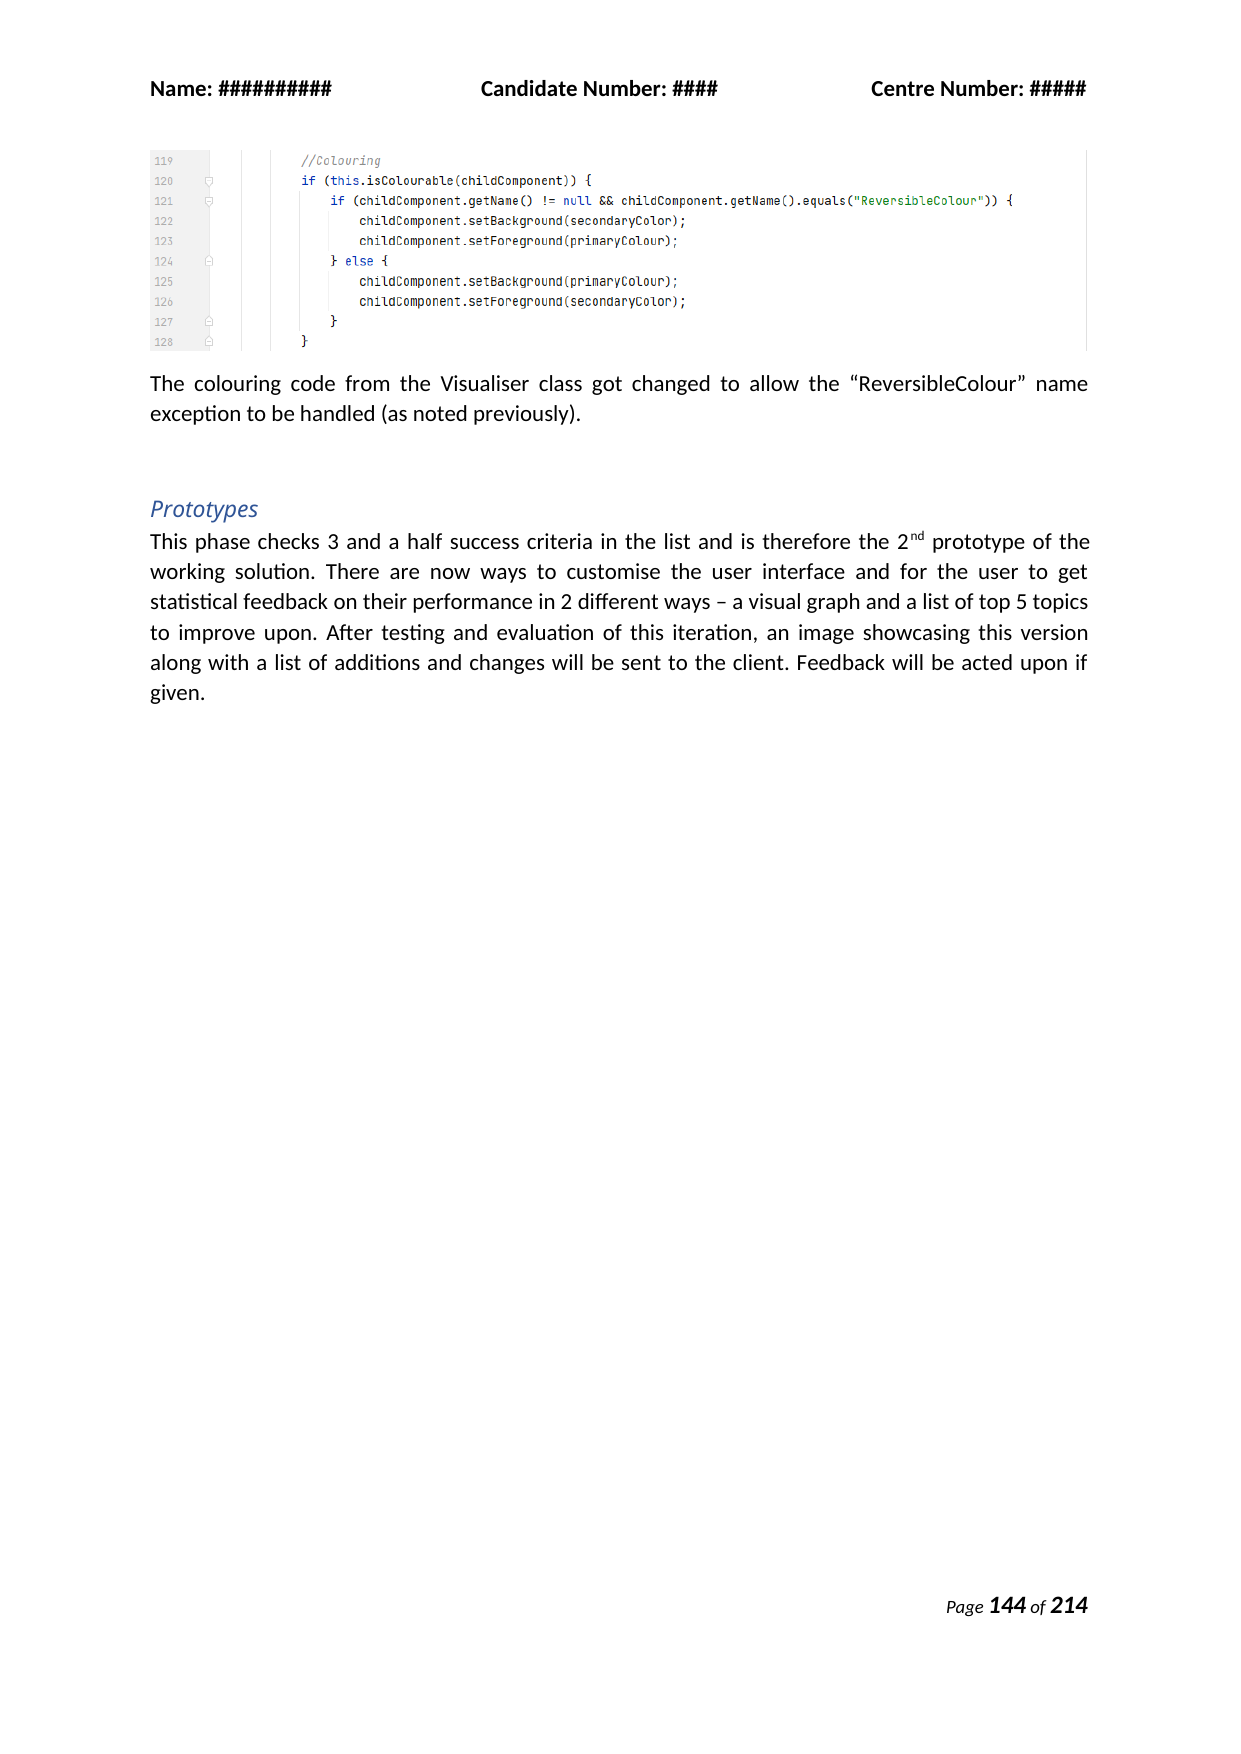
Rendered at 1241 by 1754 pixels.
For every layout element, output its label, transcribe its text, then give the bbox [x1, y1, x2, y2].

text The colouring code from the Visualiser class got changed to allow the “ReversibleColour” name exception to be handled (as noted previously). [150, 369, 1090, 428]
text This phase checks 3 and a half success criteria in the list and is therefore the 2nd prototype of the working solution. There are now ways to customise the user interface and for the user to get statistical feedback on their performance in 2 different ways – a visual graph and a list of top 5 topics to improve upon. After testing and evaluation of this iteration, an image showcasing this version along with a list of additions and changes will be sent to the client. Feedback will be acted upon if given. [150, 527, 1090, 706]
picture [150, 150, 1091, 351]
subtitle Prototypes [150, 493, 1090, 524]
